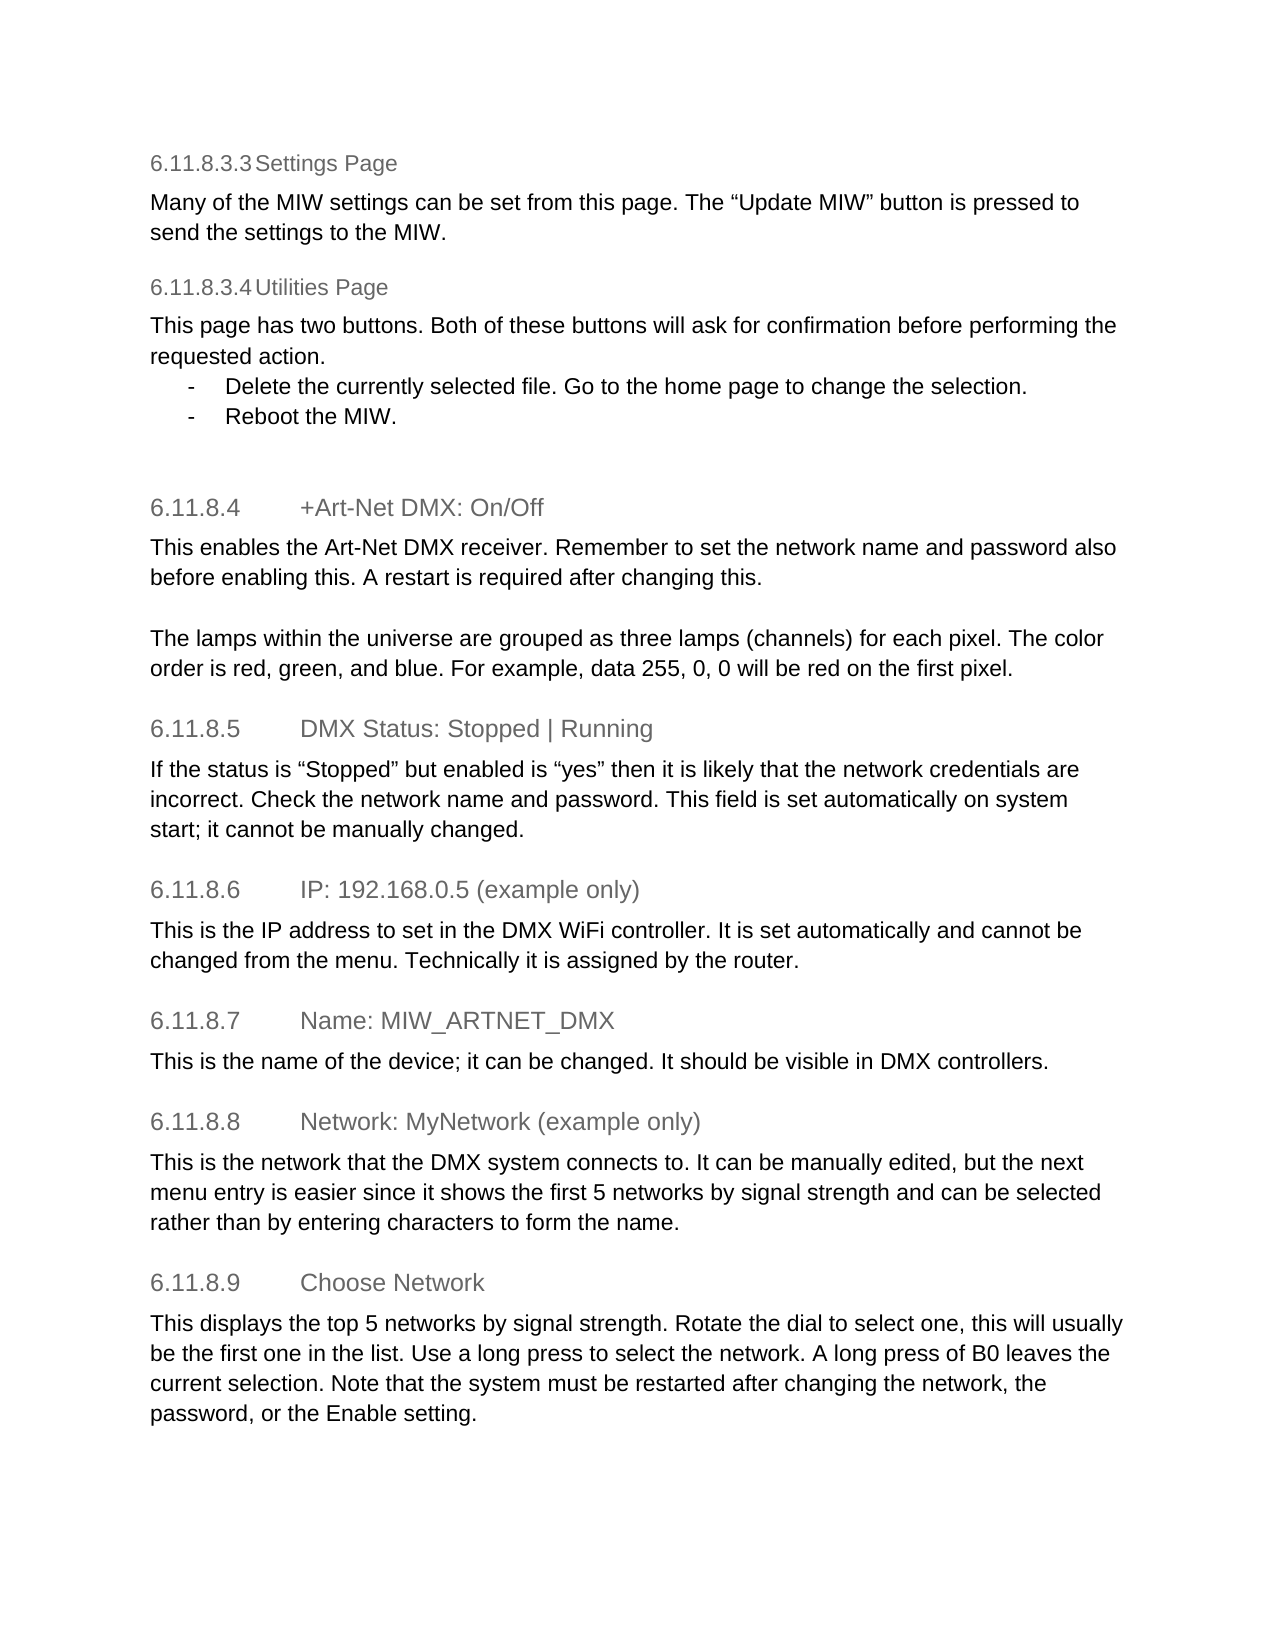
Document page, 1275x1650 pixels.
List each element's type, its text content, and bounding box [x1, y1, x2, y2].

text Many of the MIW settings can be set from this page. The “Update MIW” button is pressed to send the settings to the MIW. [150, 188, 1125, 245]
text If the status is “Stopped” but enabled is “yes” then it is likely that the network credentials are incorrect. Check the network name and password. This field is set automatically on system start; it cannot be manually changed. [150, 756, 1125, 842]
subtitle Settings Page [150, 150, 1125, 176]
subtitle +Art-Net DMX: On/Off [150, 493, 1125, 521]
text This is the IP address to set in the DMX WiFi controller. It is set automatically and cannot be changed from the menu. Technically it is assigned by the router. [150, 917, 1125, 973]
subtitle Utilities Page [150, 274, 1125, 300]
subtitle IP: 192.168.0.5 (example only) [150, 875, 1125, 904]
text This is the name of the device; it can be changed. It should be visible in DMX controllers. [150, 1048, 1125, 1074]
list Reboot the MIW. [187, 403, 1125, 429]
subtitle DMX Status: Stopped | Running [150, 714, 1125, 743]
text This is the network that the DMX system connects to. It can be manually edited, but the next menu entry is easier since it shows the first 5 networks by signal strength and can be selected rather than by entering characters to form the name. [150, 1148, 1125, 1235]
text The lamps within the universe are grouped as three lamps (channels) for each pixel. The color order is red, green, and blue. For example, data 255, 0, 0 will be red on the first pixel. [150, 625, 1125, 681]
subtitle Name: MIW_ARTNET_DMX [150, 1006, 1125, 1035]
text This displays the top 5 networks by signal strength. Rotate the dial to select one, this will usually be the first one in the list. Use a long press to select the network. A long press of B0 leaves the current selection. Note that the system must be restarted after changing the network, the password, or the Enable setting. [150, 1309, 1125, 1427]
list Delete the currently selected file. Go to the home page to change the selection. [187, 373, 1125, 399]
subtitle Choose Network [150, 1268, 1125, 1297]
subtitle Network: MyNetwork (example only) [150, 1107, 1125, 1136]
text This enables the Art-Net DMX receiver. Remember to set the network name and password also before enabling this. A restart is required after changing this. [150, 534, 1125, 591]
text This page has two buttons. Both of these buttons will ask for confirmation before performing the requested action. [150, 312, 1125, 369]
